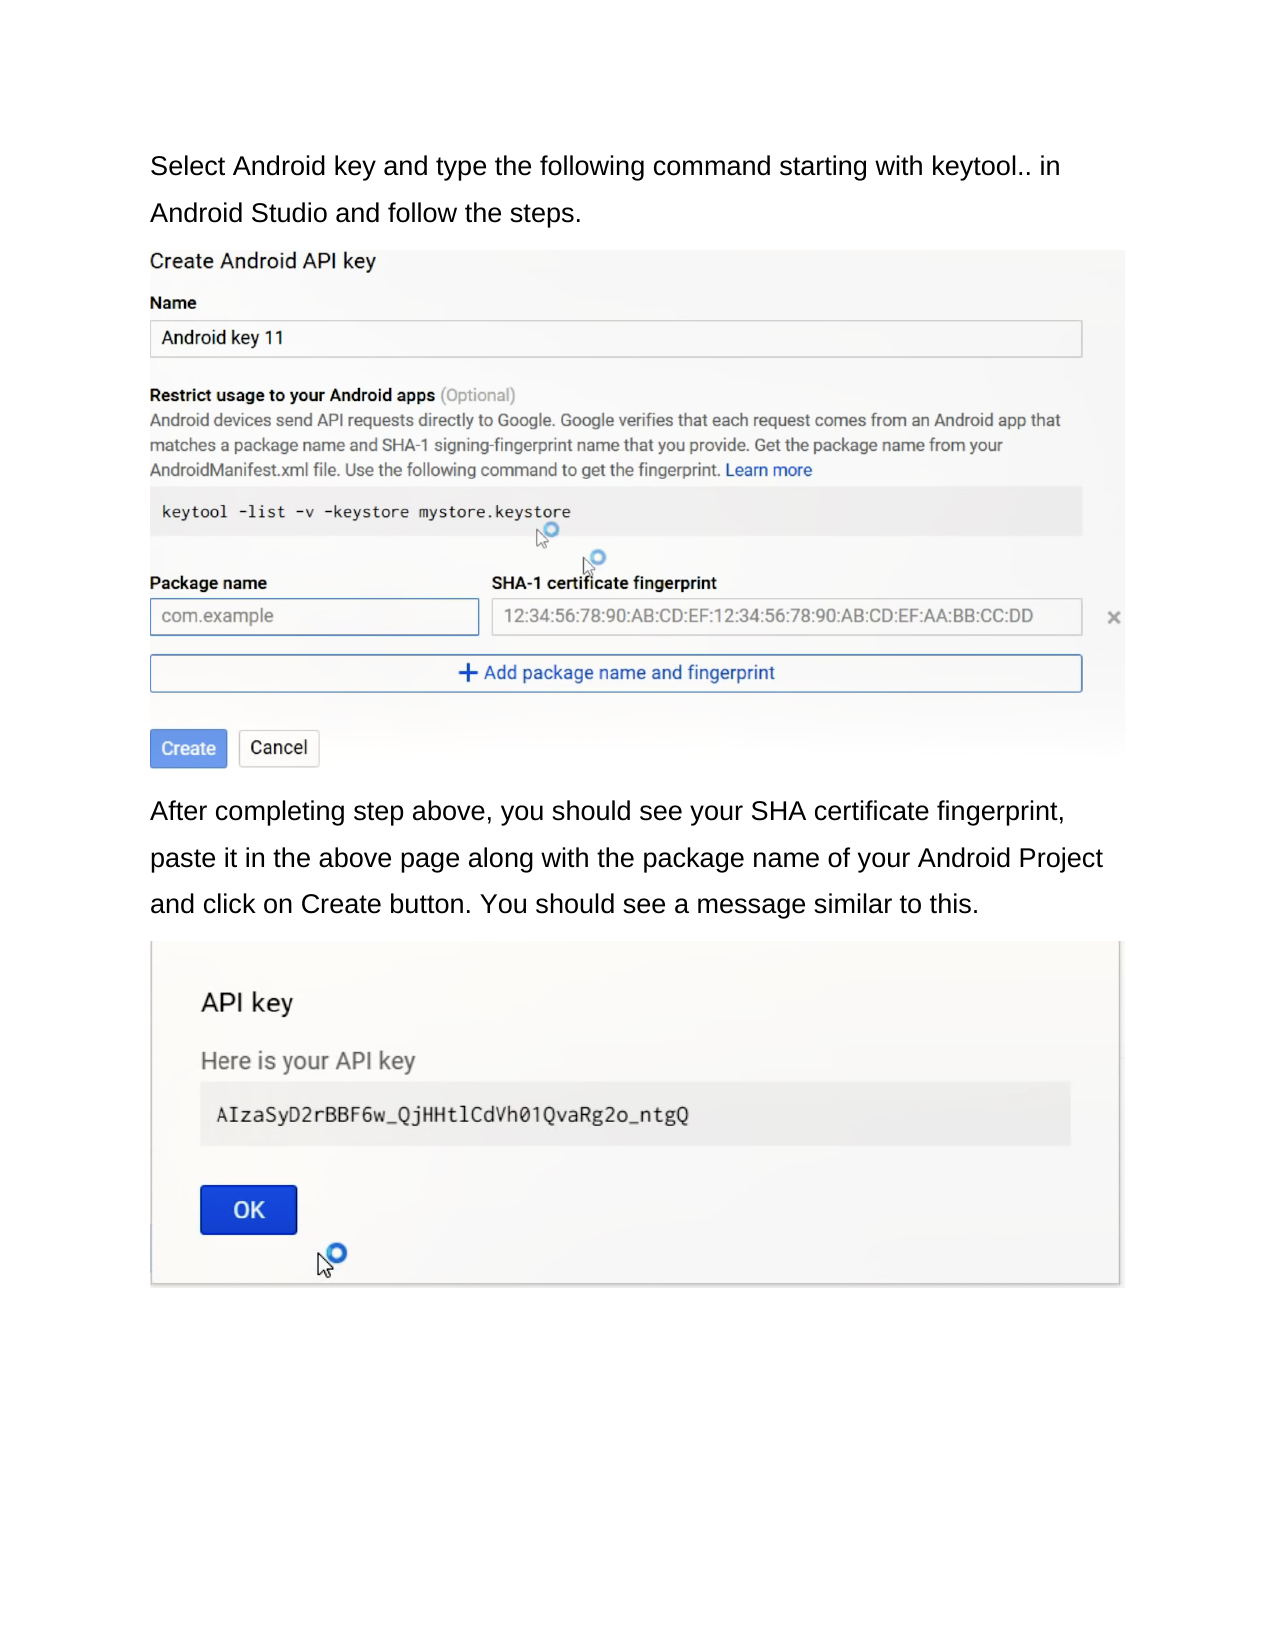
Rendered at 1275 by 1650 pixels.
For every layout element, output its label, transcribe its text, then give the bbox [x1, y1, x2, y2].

text After completing step above, you should see your SHA certificate fingerprint, paste it in the above page along with the package name of your Android Project and click on Create button. You should see a message similar to this. [150, 795, 1125, 920]
text Select Android key and type the following command starting with keytool.. in Android Studio and follow the steps. [150, 150, 1125, 228]
picture [150, 941, 1125, 1288]
picture [150, 250, 1125, 773]
